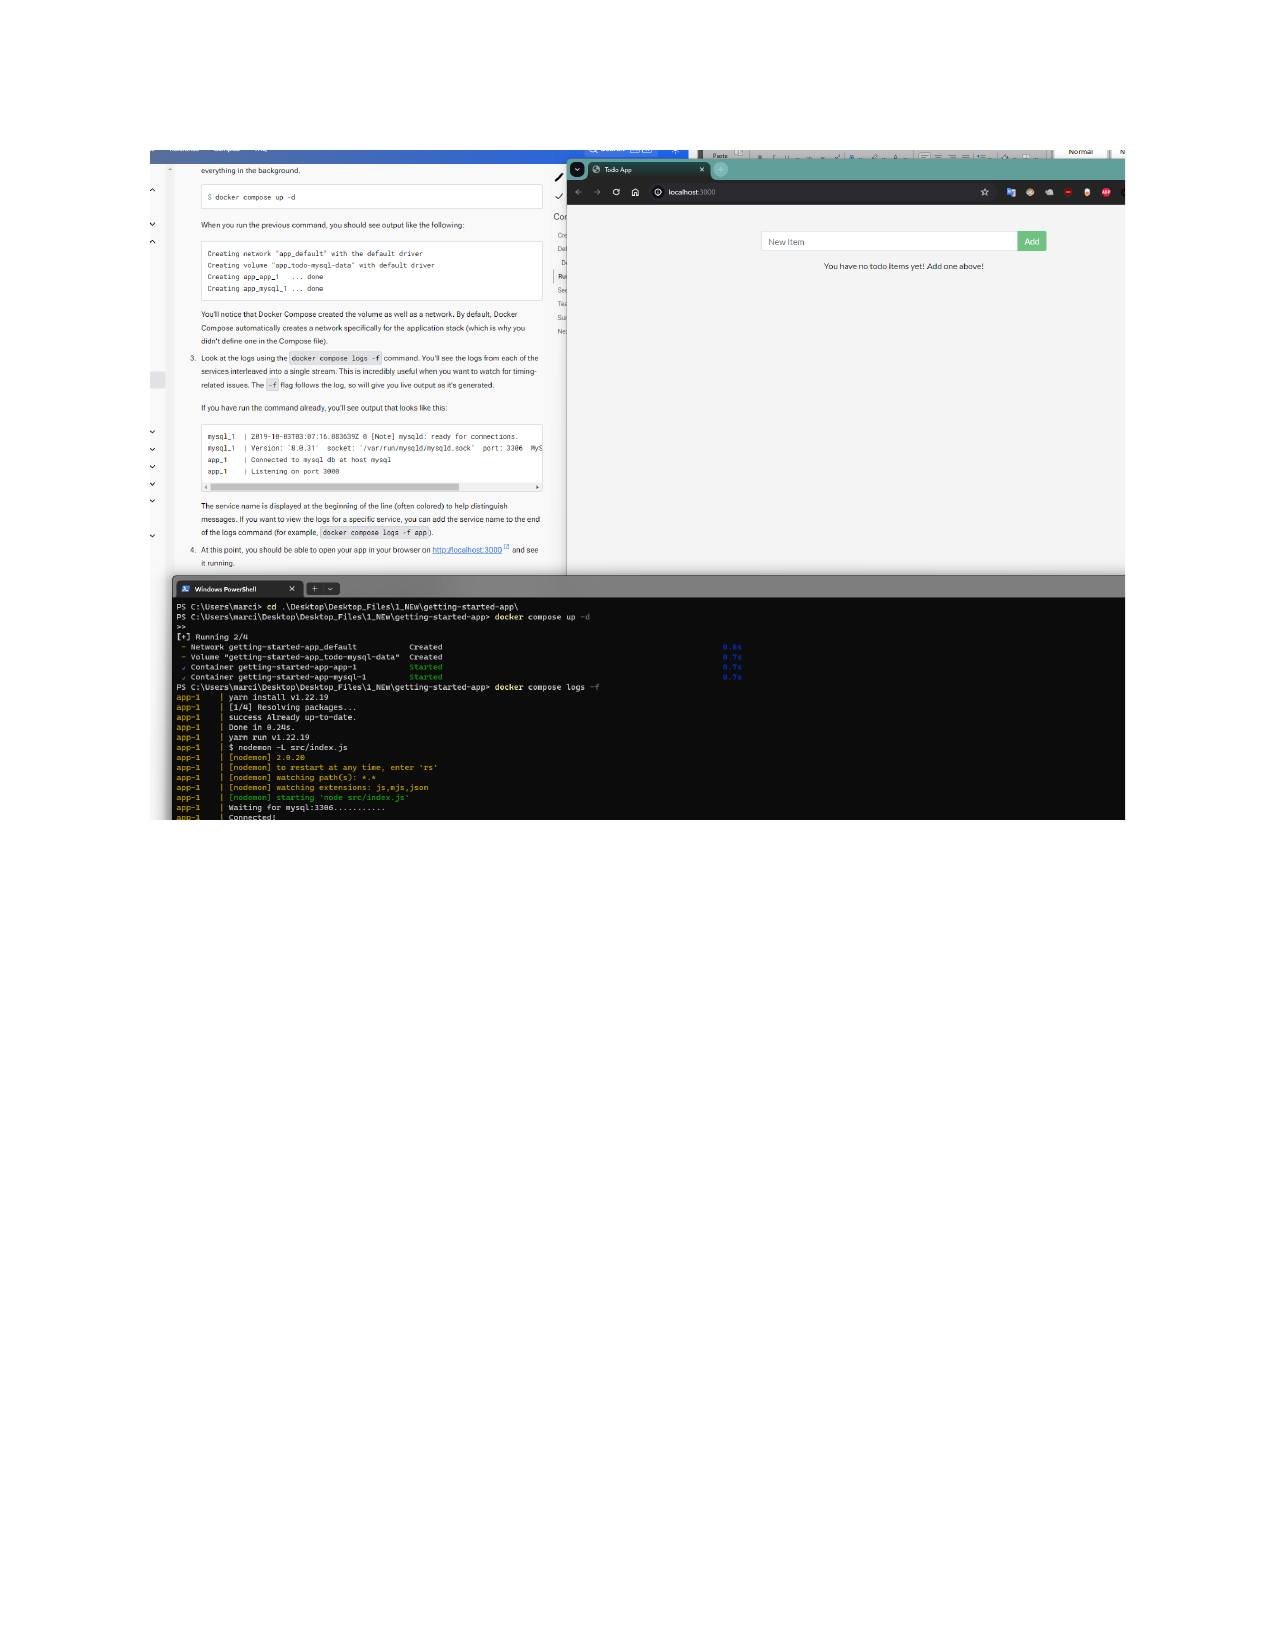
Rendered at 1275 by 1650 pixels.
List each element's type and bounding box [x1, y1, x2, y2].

picture [150, 150, 1125, 820]
